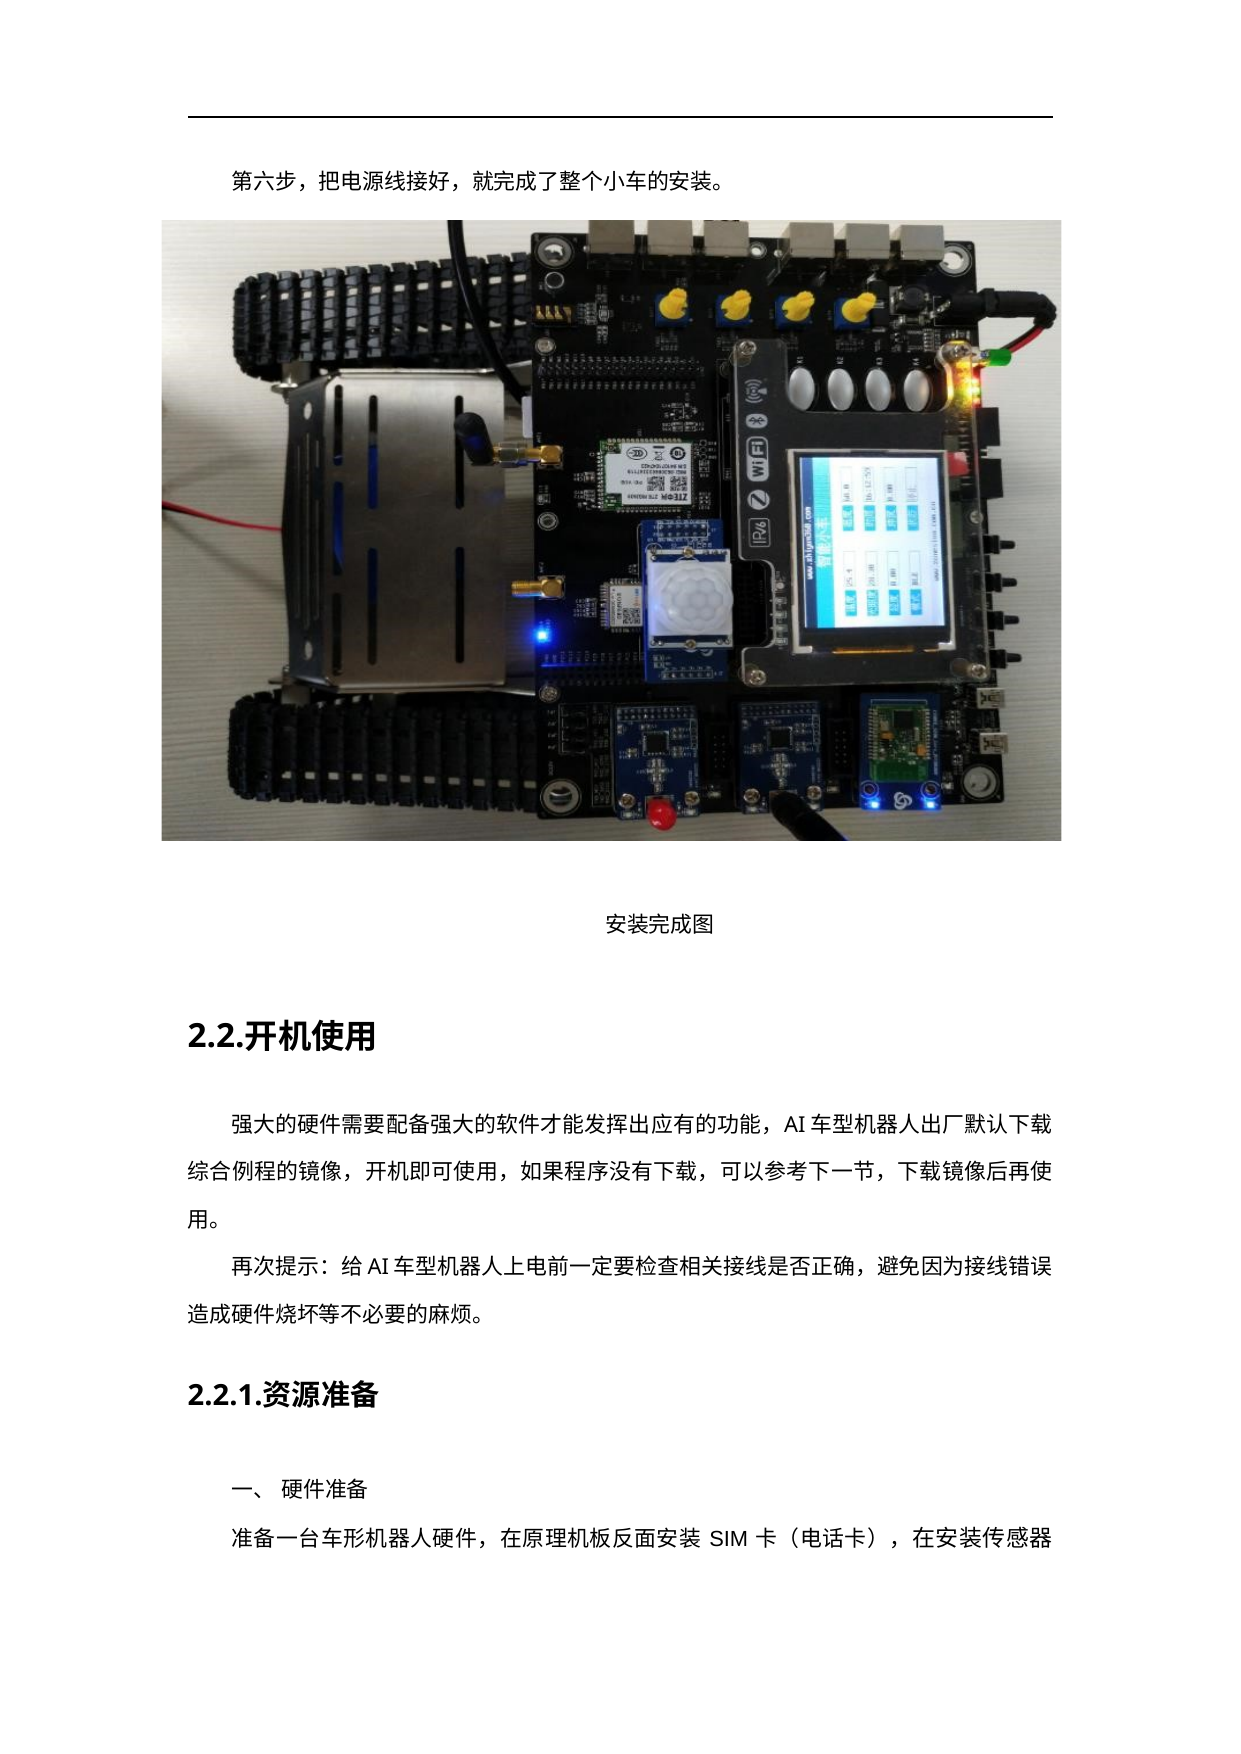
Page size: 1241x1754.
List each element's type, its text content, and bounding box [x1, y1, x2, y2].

text 第六步，把电源线接好，就完成了整个小车的安装。 [187, 164, 1053, 196]
picture [161, 220, 1062, 841]
subtitle 资源准备 [187, 1372, 1053, 1414]
text 一、 硬件准备 [187, 1472, 1053, 1504]
text 再次提示：给AI车型机器人上电前一定要检查相关接线是否正确，避免因为接线错误造成硬件烧坏等不必要的麻烦。 [187, 1249, 1053, 1329]
text 安装完成图 [605, 907, 1033, 938]
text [187, 1519, 1053, 1553]
text 强大的硬件需要配备强大的软件才能发挥出应有的功能，AI车型机器人出厂默认下载综合例程的镜像，开机即可使用，如果程序没有下载，可以参考下一节，下载镜像后再使用。 [187, 1107, 1053, 1233]
subtitle 开机使用 [187, 1010, 1053, 1058]
